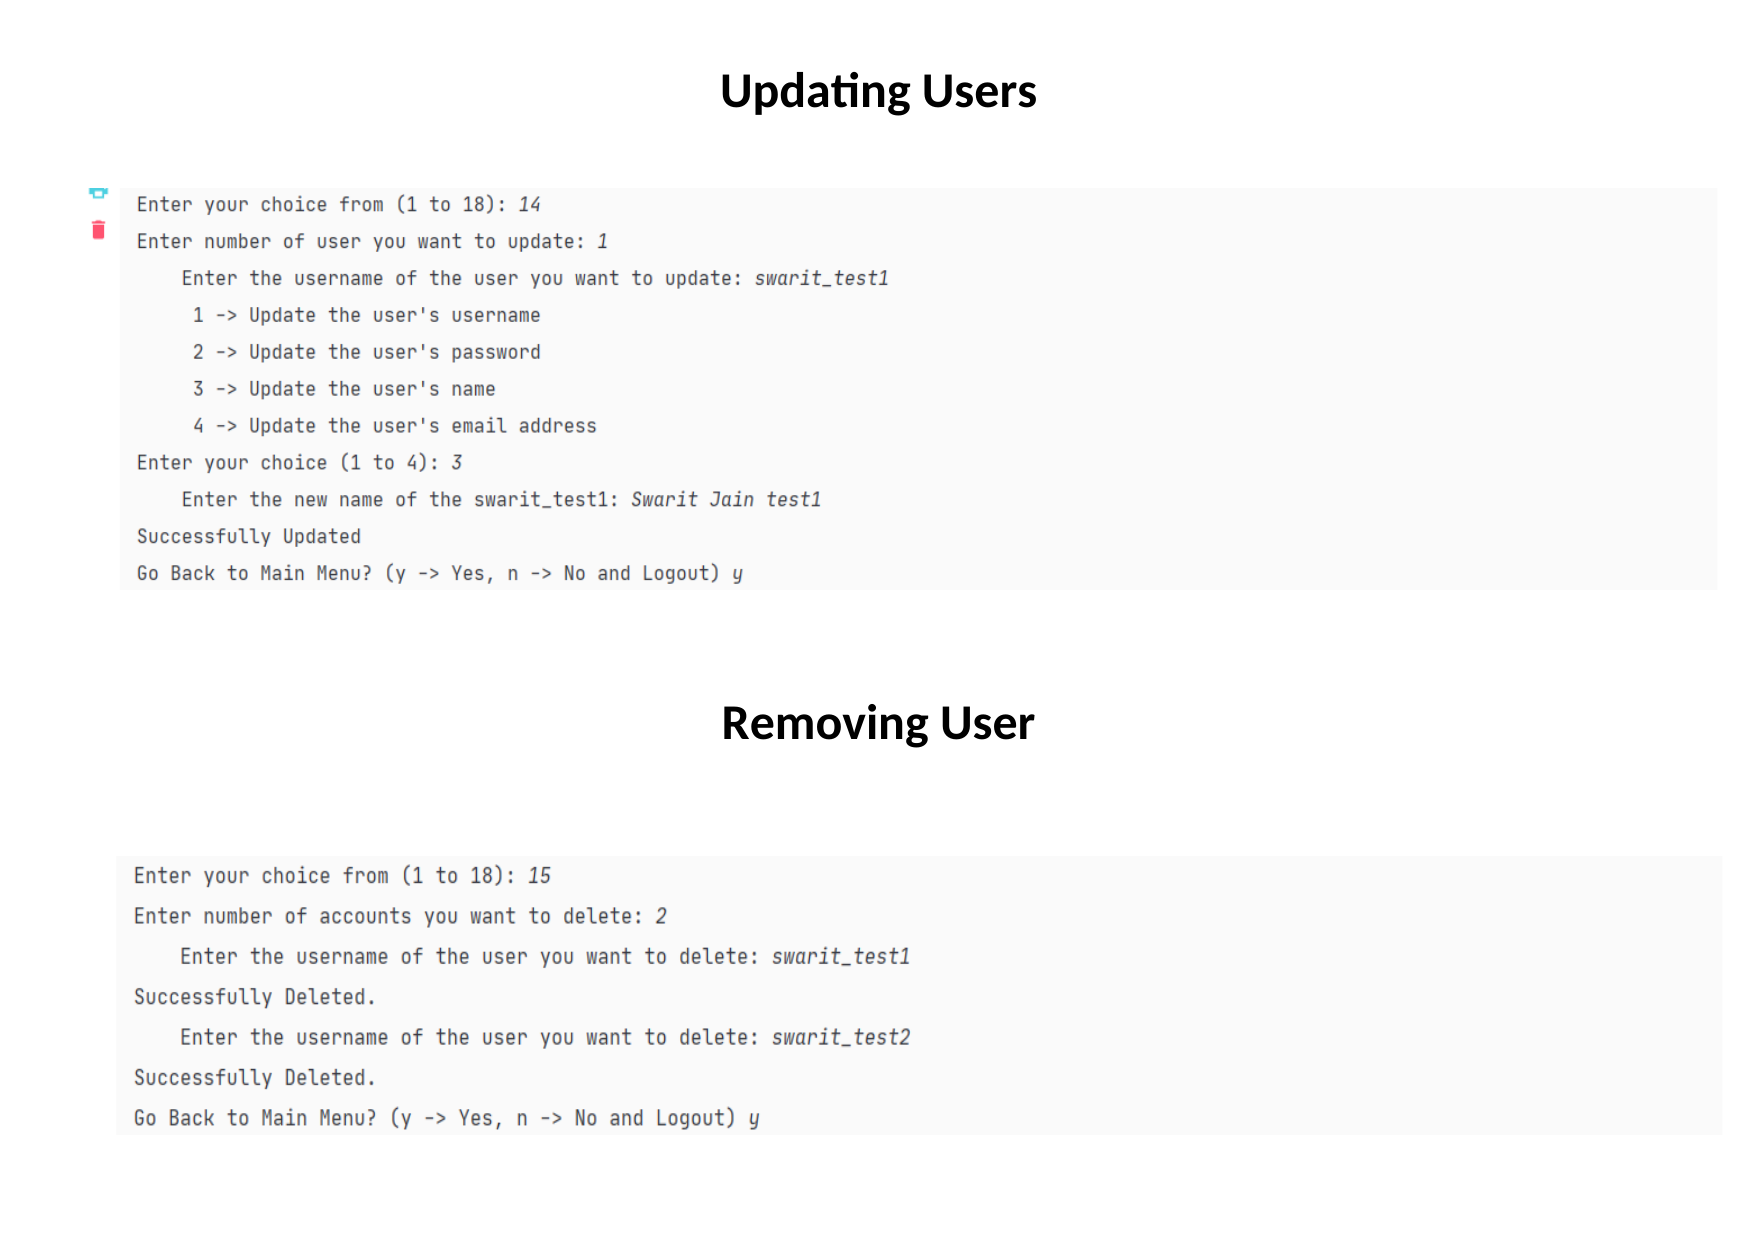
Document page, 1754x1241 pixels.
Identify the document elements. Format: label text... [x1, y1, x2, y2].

text Removing User [29, 691, 1727, 752]
text Updating Users [29, 59, 1727, 120]
picture [39, 188, 1718, 590]
picture [34, 856, 1723, 1135]
